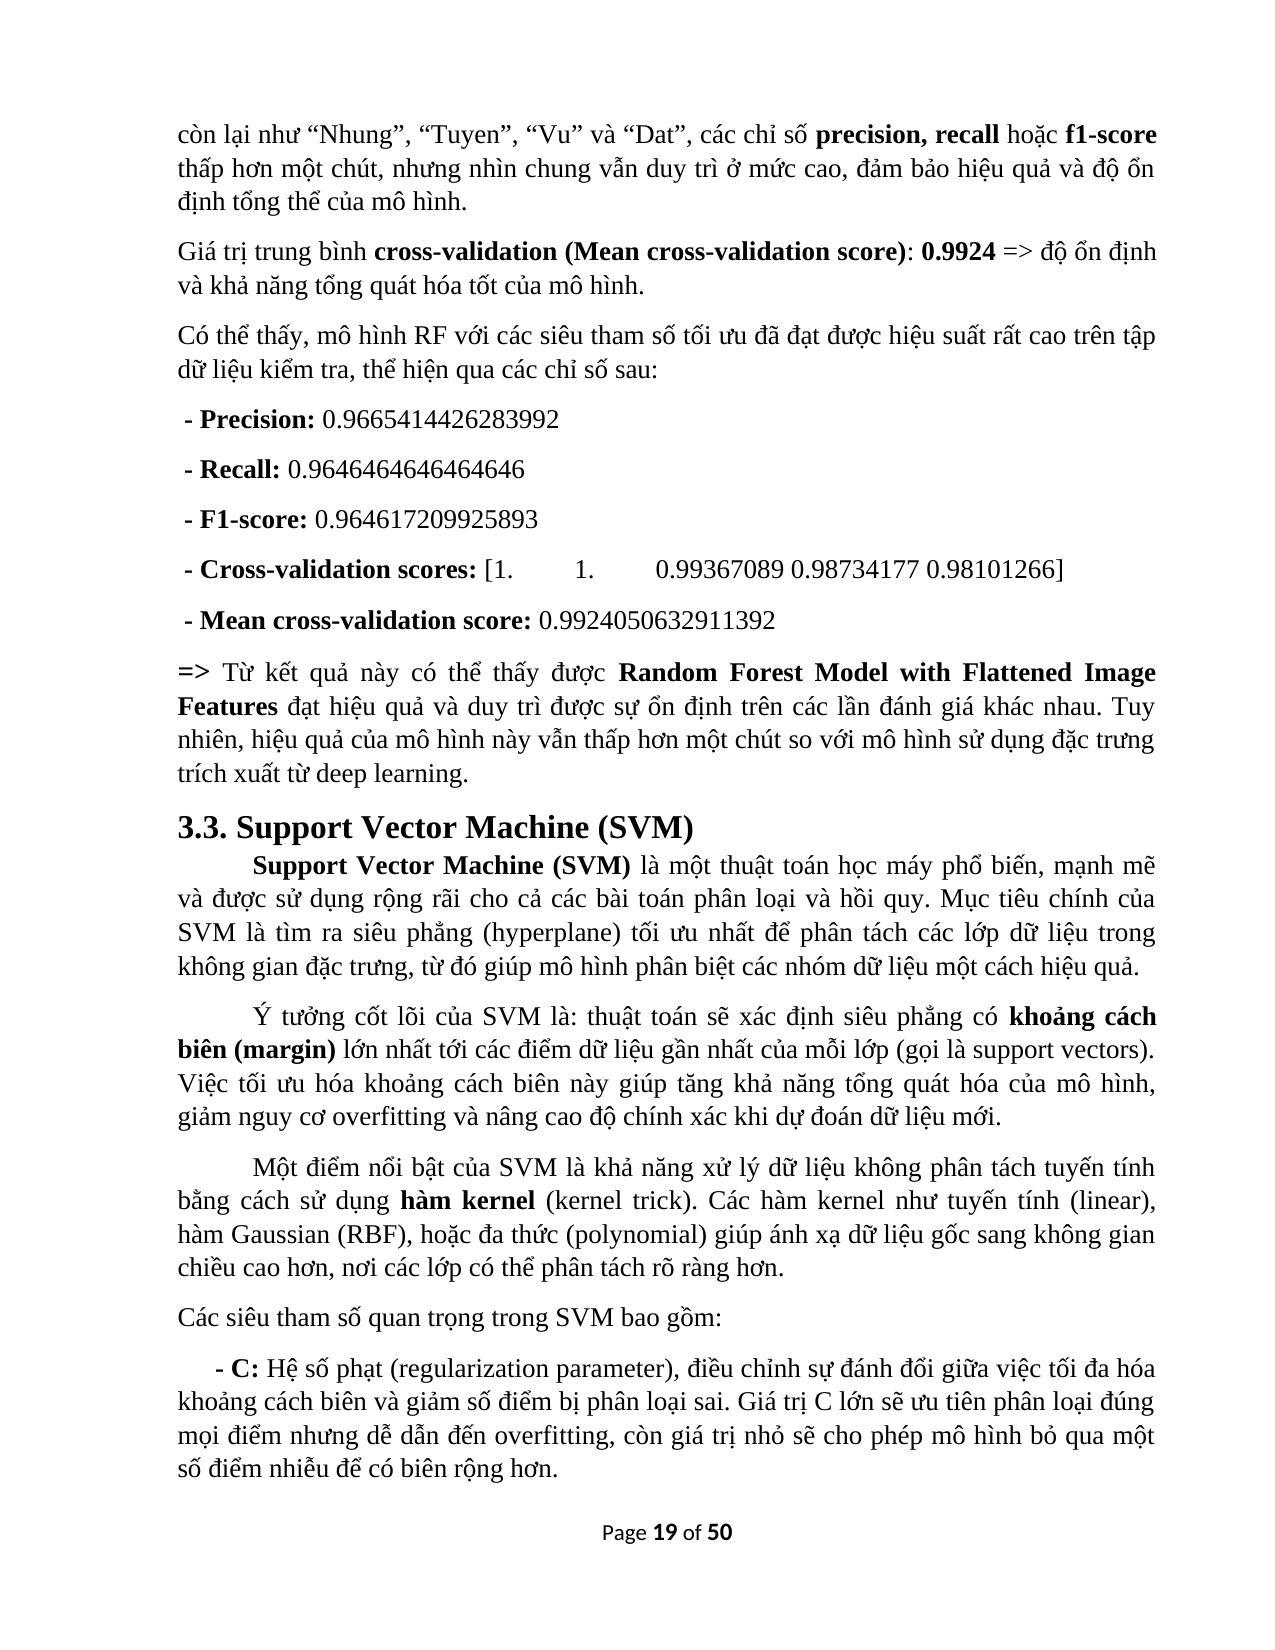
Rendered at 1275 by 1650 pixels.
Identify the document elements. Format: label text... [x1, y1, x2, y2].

text => Từ kết quả này có thể thấy được Random Forest Model with Flattened Image Features đạt hiệu quả và duy trì được sự ổn định trên các lần đánh giá khác nhau. Tuy nhiên, hiệu quả của mô hình này vẫn thấp hơn một chút so với mô hình sử dụng đặc trưng trích xuất từ deep learning. [177, 654, 1157, 788]
text - F1-score: 0.964617209925893 [177, 503, 1157, 534]
text Support Vector Machine (SVM) là một thuật toán học máy phổ biến, mạnh mẽ và được sử dụng rộng rãi cho cả các bài toán phân loại và hồi quy. Mục tiêu chính của SVM là tìm ra siêu phẳng (hyperplane) tối ưu nhất để phân tách các lớp dữ liệu trong không gian đặc trưng, từ đó giúp mô hình phân biệt các nhóm dữ liệu một cách hiệu quả. [177, 849, 1157, 981]
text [177, 118, 1157, 216]
text Ý tưởng cốt lõi của SVM là: thuật toán sẽ xác định siêu phẳng có khoảng cách biên (margin) lớn nhất tới các điểm dữ liệu gần nhất của mỗi lớp (gọi là support vectors). Việc tối ưu hóa khoảng cách biên này giúp tăng khả năng tổng quát hóa của mô hình, giảm nguy cơ overfitting và nâng cao độ chính xác khi dự đoán dữ liệu mới. [177, 1000, 1157, 1132]
subtitle 3.3. Support Vector Machine (SVM) [177, 807, 1157, 846]
text - Cross-validation scores: [1. 1. 0.99367089 0.98734177 0.98101266] [177, 553, 1157, 585]
text - C: Hệ số phạt (regularization parameter), điều chỉnh sự đánh đổi giữa việc tối đa hóa khoảng cách biên và giảm số điểm bị phân loại sai. Giá trị C lớn sẽ ưu tiên phân loại đúng mọi điểm nhưng dễ dẫn đến overfitting, còn giá trị nhỏ sẽ cho phép mô hình bỏ qua một số điểm nhiễu để có biên rộng hơn. [177, 1352, 1157, 1483]
text Các siêu tham số quan trọng trong SVM bao gồm: [177, 1302, 1157, 1333]
text - Precision: 0.9665414426283992 [177, 403, 1157, 434]
text Giá trị trung bình cross-validation (Mean cross-validation score): 0.9924 => độ ổn định và khả năng tổng quát hóa tốt của mô hình. [177, 235, 1157, 300]
text Một điểm nổi bật của SVM là khả năng xử lý dữ liệu không phân tách tuyến tính bằng cách sử dụng hàm kernel (kernel trick). Các hàm kernel như tuyến tính (linear), hàm Gaussian (RBF), hoặc đa thức (polynomial) giúp ánh xạ dữ liệu gốc sang không gian chiều cao hơn, nơi các lớp có thể phân tách rõ ràng hơn. [177, 1151, 1157, 1282]
text Có thể thấy, mô hình RF với các siêu tham số tối ưu đã đạt được hiệu suất rất cao trên tập dữ liệu kiểm tra, thể hiện qua các chỉ số sau: [177, 319, 1157, 384]
text - Mean cross-validation score: 0.9924050632911392 [177, 604, 1157, 635]
text - Recall: 0.9646464646464646 [177, 453, 1157, 484]
